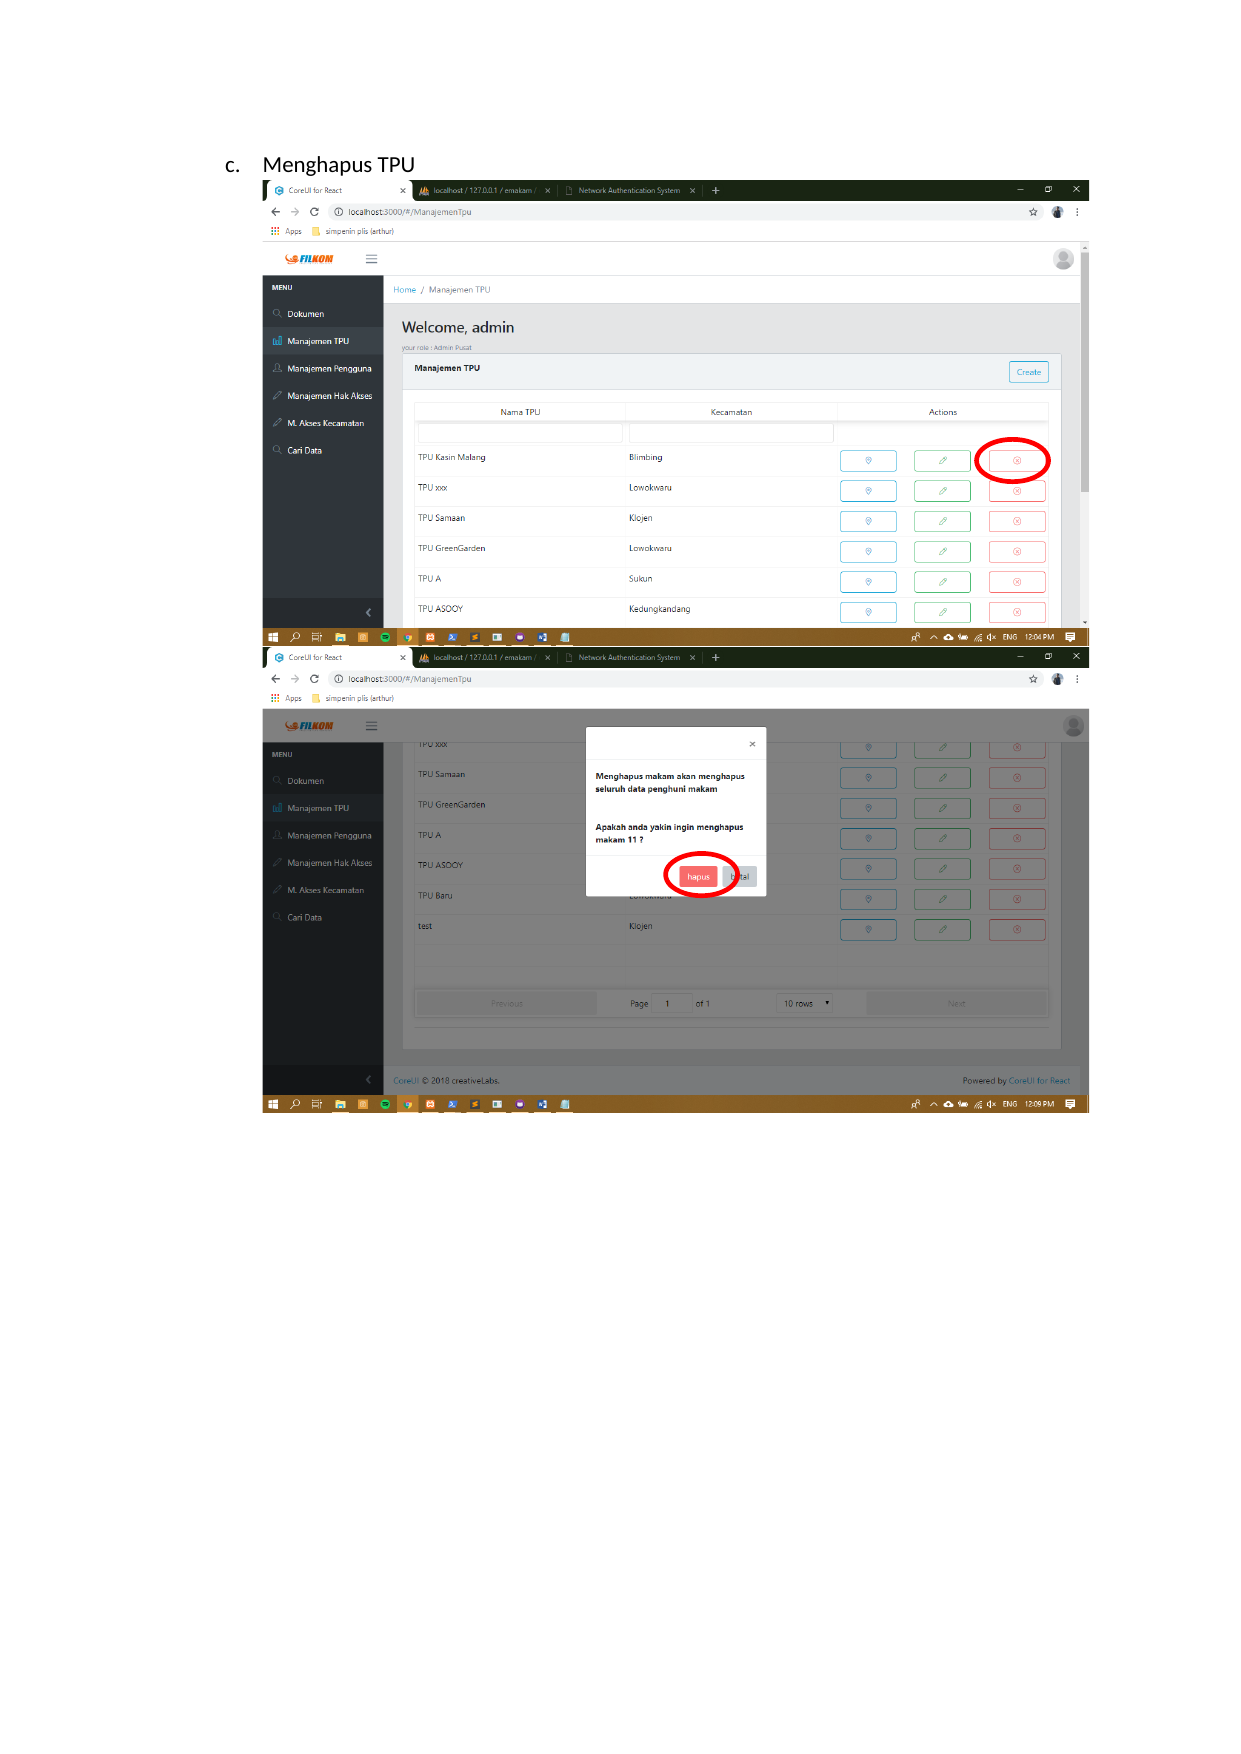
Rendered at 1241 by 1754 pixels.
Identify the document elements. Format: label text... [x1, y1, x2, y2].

picture [262, 180, 1090, 646]
list Menghapus TPU [225, 150, 1090, 178]
picture [262, 647, 1090, 1113]
